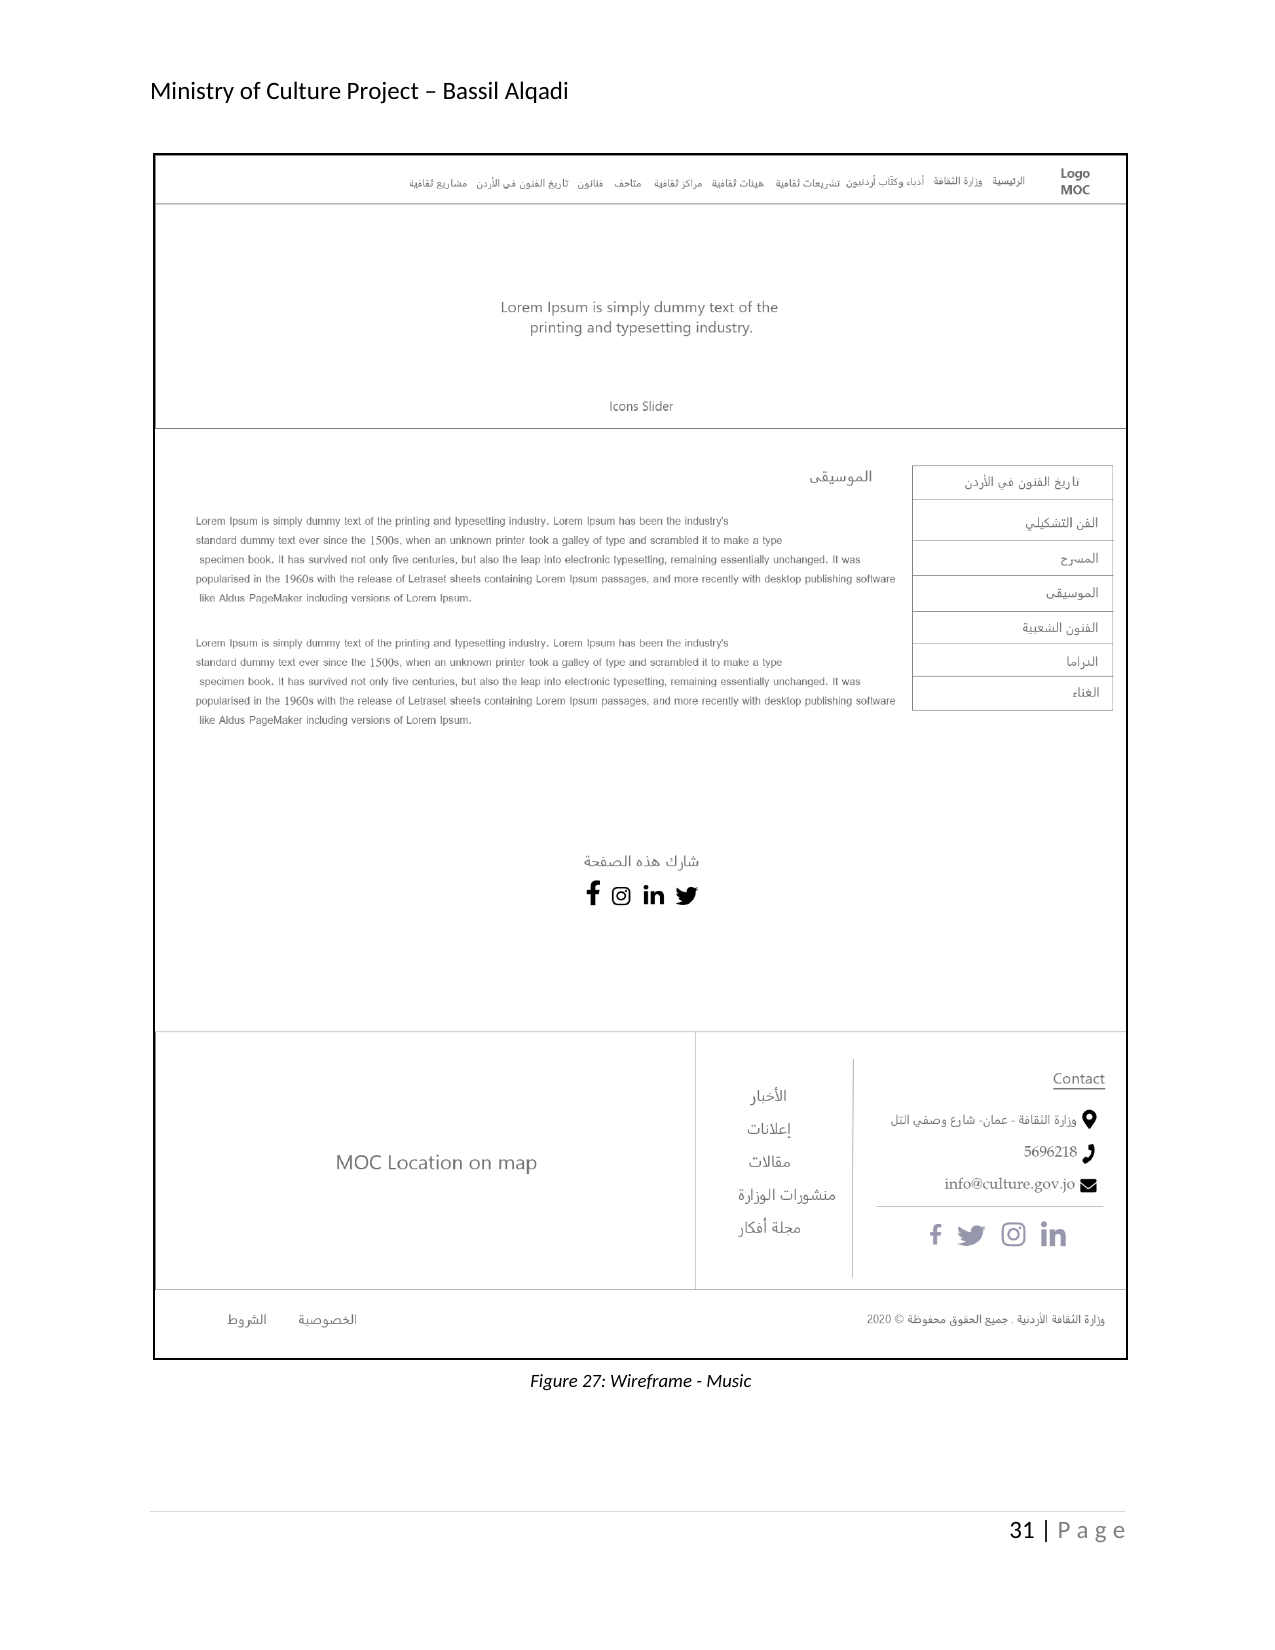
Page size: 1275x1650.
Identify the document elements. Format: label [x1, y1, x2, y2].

picture [155, 155, 1126, 1358]
